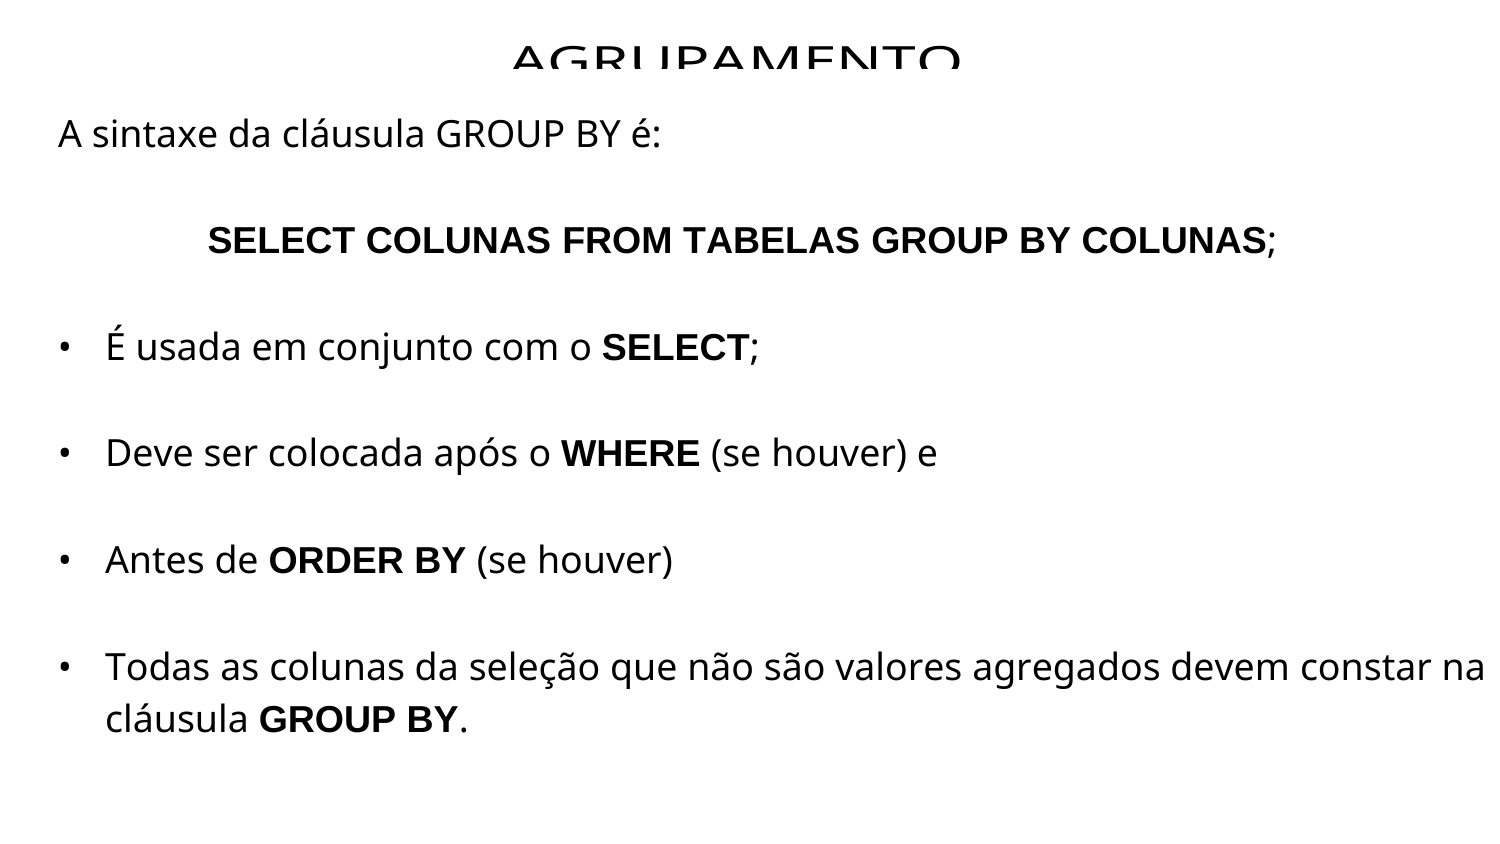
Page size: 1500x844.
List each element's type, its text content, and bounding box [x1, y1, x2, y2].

list Antes de ORDER BY (se houver) [58, 533, 1500, 584]
text A sintaxe da cláusula GROUP BY é: [58, 107, 1500, 158]
list Todas as colunas da seleção que não são valores agregados devem constar na [58, 640, 1500, 691]
subtitle SELECT COLUNAS FROM TABELAS GROUP BY COLUNAS; [195, 213, 1289, 264]
list É usada em conjunto com o SELECT; [58, 320, 1500, 371]
text cláusula GROUP BY. [105, 693, 1500, 744]
list Deve ser colocada após o WHERE (se houver) e [58, 427, 1500, 478]
